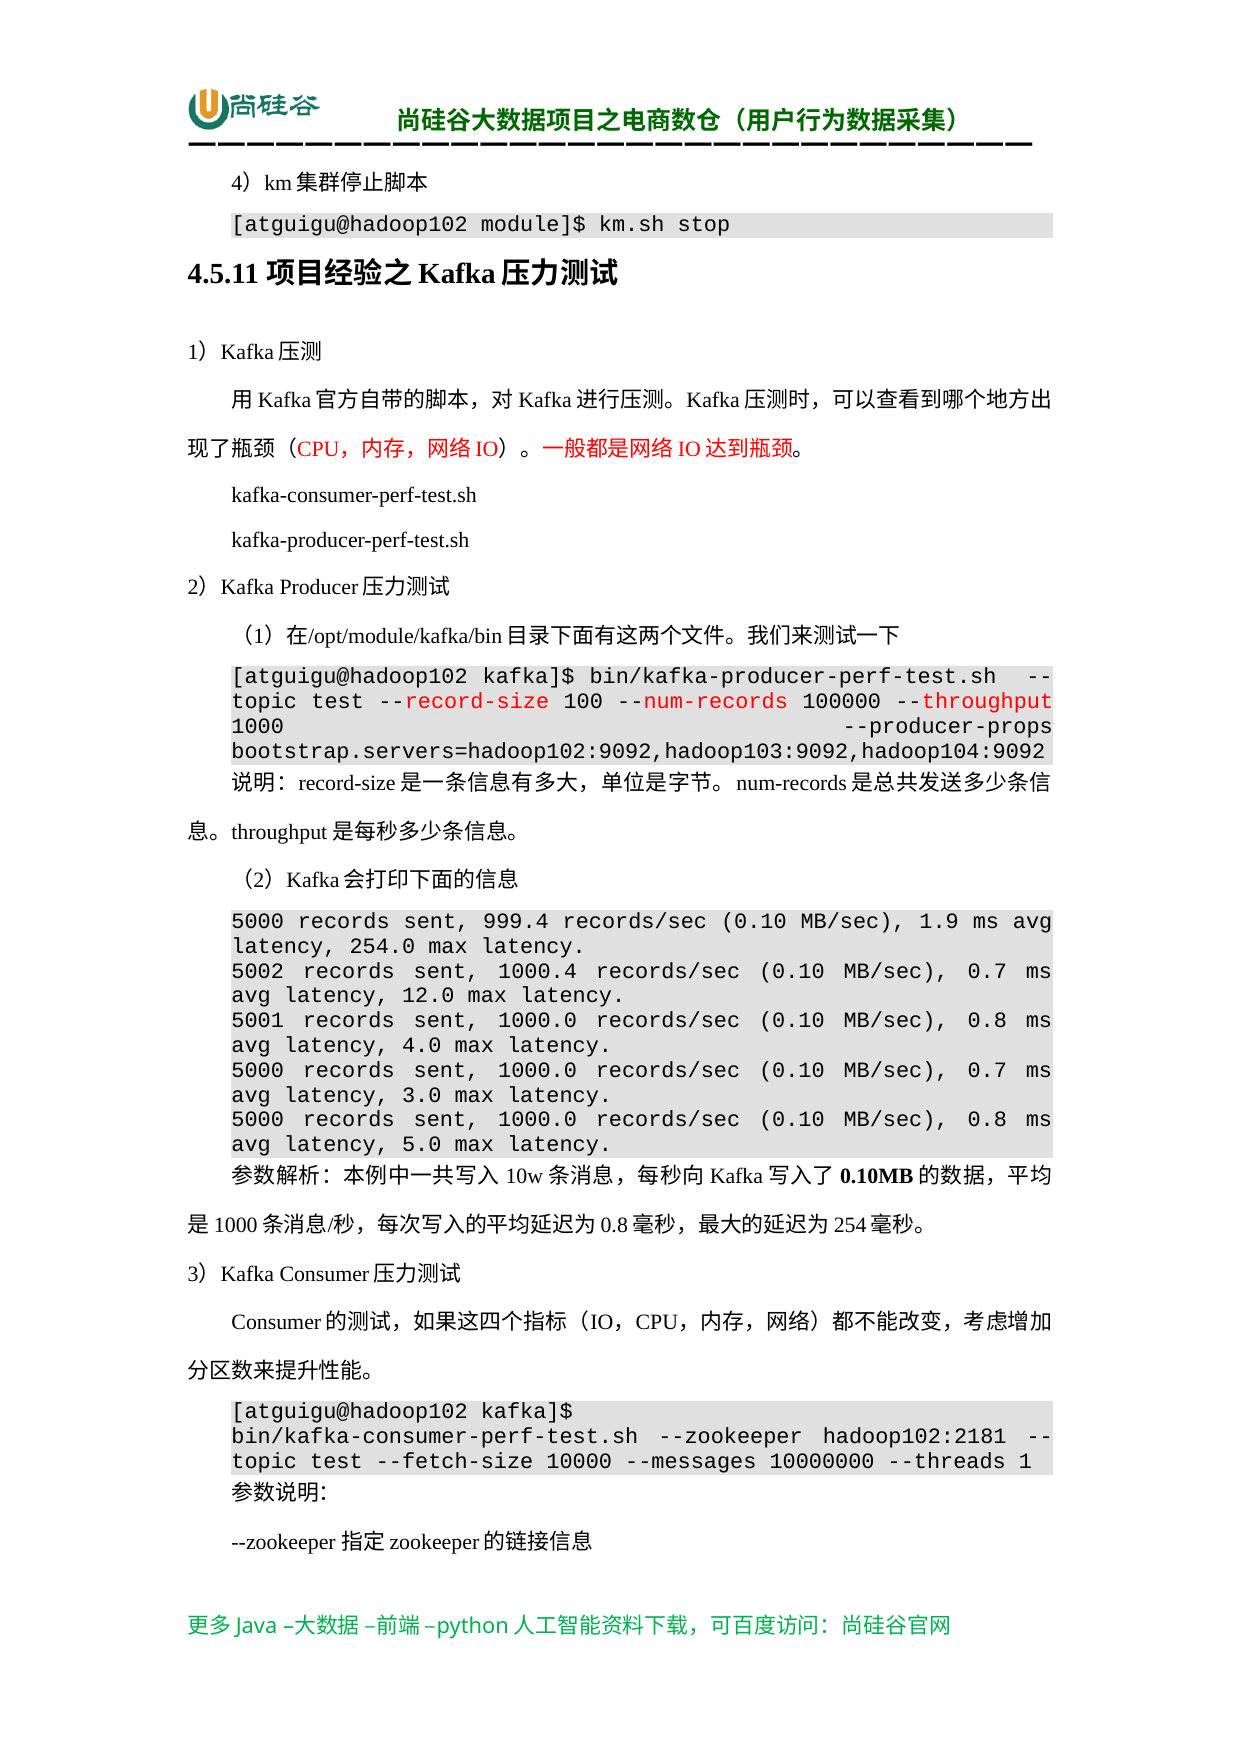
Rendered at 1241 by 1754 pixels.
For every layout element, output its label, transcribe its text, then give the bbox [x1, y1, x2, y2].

text 说明：record-size是一条信息有多大，单位是字节。num-records是总共发送多少条信息。throughput 是每秒多少条信息。 [187, 765, 1053, 846]
text 2）Kafka Producer压力测试 [187, 569, 1053, 601]
subtitle 4.5.11 项目经验之Kafka压力测试 [187, 238, 1053, 303]
text bin/kafka-consumer-perf-test.sh --zookeeper hadoop102:2181 --topic test --fetch-size 10000 --messages 10000000 --threads 1 [231, 1425, 1053, 1475]
text 参数解析：本例中一共写入10w条消息，每秒向Kafka写入了0.10MB的数据，平均是1000条消息/秒，每次写入的平均延迟为0.8毫秒，最大的延迟为254毫秒。 [187, 1158, 1053, 1239]
text [atguigu@hadoop102 kafka]$ [231, 1401, 1053, 1425]
text 5002 records sent, 1000.4 records/sec (0.10 MB/sec), 0.7 ms avg latency, 12.0 max latency. [231, 960, 1053, 1009]
text 4）km集群停止脚本 [187, 165, 1053, 197]
text Consumer的测试，如果这四个指标（IO，CPU，内存，网络）都不能改变，考虑增加分区数来提升性能。 [187, 1303, 1053, 1385]
text 5000 records sent, 1000.0 records/sec (0.10 MB/sec), 0.7 ms avg latency, 3.0 max latency. [231, 1059, 1053, 1108]
text kafka-consumer-perf-test.sh [231, 479, 1053, 511]
text 3）Kafka Consumer压力测试 [187, 1255, 1053, 1288]
text --zookeeper 指定zookeeper的链接信息 [187, 1523, 1053, 1556]
picture [187, 88, 320, 130]
text [atguigu@hadoop102 module]$ km.sh stop [231, 213, 1053, 238]
text 用Kafka官方自带的脚本，对Kafka进行压测。Kafka压测时，可以查看到哪个地方出现了瓶颈（CPU，内存，网络IO）。一般都是网络IO达到瓶颈。 [187, 382, 1053, 463]
text 参数说明： [187, 1475, 1053, 1507]
text [atguigu@hadoop102 kafka]$ bin/kafka-producer-perf-test.sh --topic test --record-size 100 --num-records 100000 --throughput 1000 --producer-props bootstrap.servers=hadoop102:9092,hadoop103:9092,hadoop104:9092 [231, 666, 1053, 765]
text 5001 records sent, 1000.0 records/sec (0.10 MB/sec), 0.8 ms avg latency, 4.0 max latency. [231, 1009, 1053, 1059]
text （1）在/opt/module/kafka/bin目录下面有这两个文件。我们来测试一下 [187, 617, 1053, 650]
text （2）Kafka会打印下面的信息 [187, 862, 1053, 894]
text 5000 records sent, 1000.0 records/sec (0.10 MB/sec), 0.8 ms avg latency, 5.0 max latency. [231, 1108, 1053, 1158]
text 5000 records sent, 999.4 records/sec (0.10 MB/sec), 1.9 ms avg latency, 254.0 max latency. [231, 910, 1053, 960]
text kafka-producer-perf-test.sh [231, 524, 1053, 556]
text 1）Kafka压测 [187, 333, 1053, 366]
